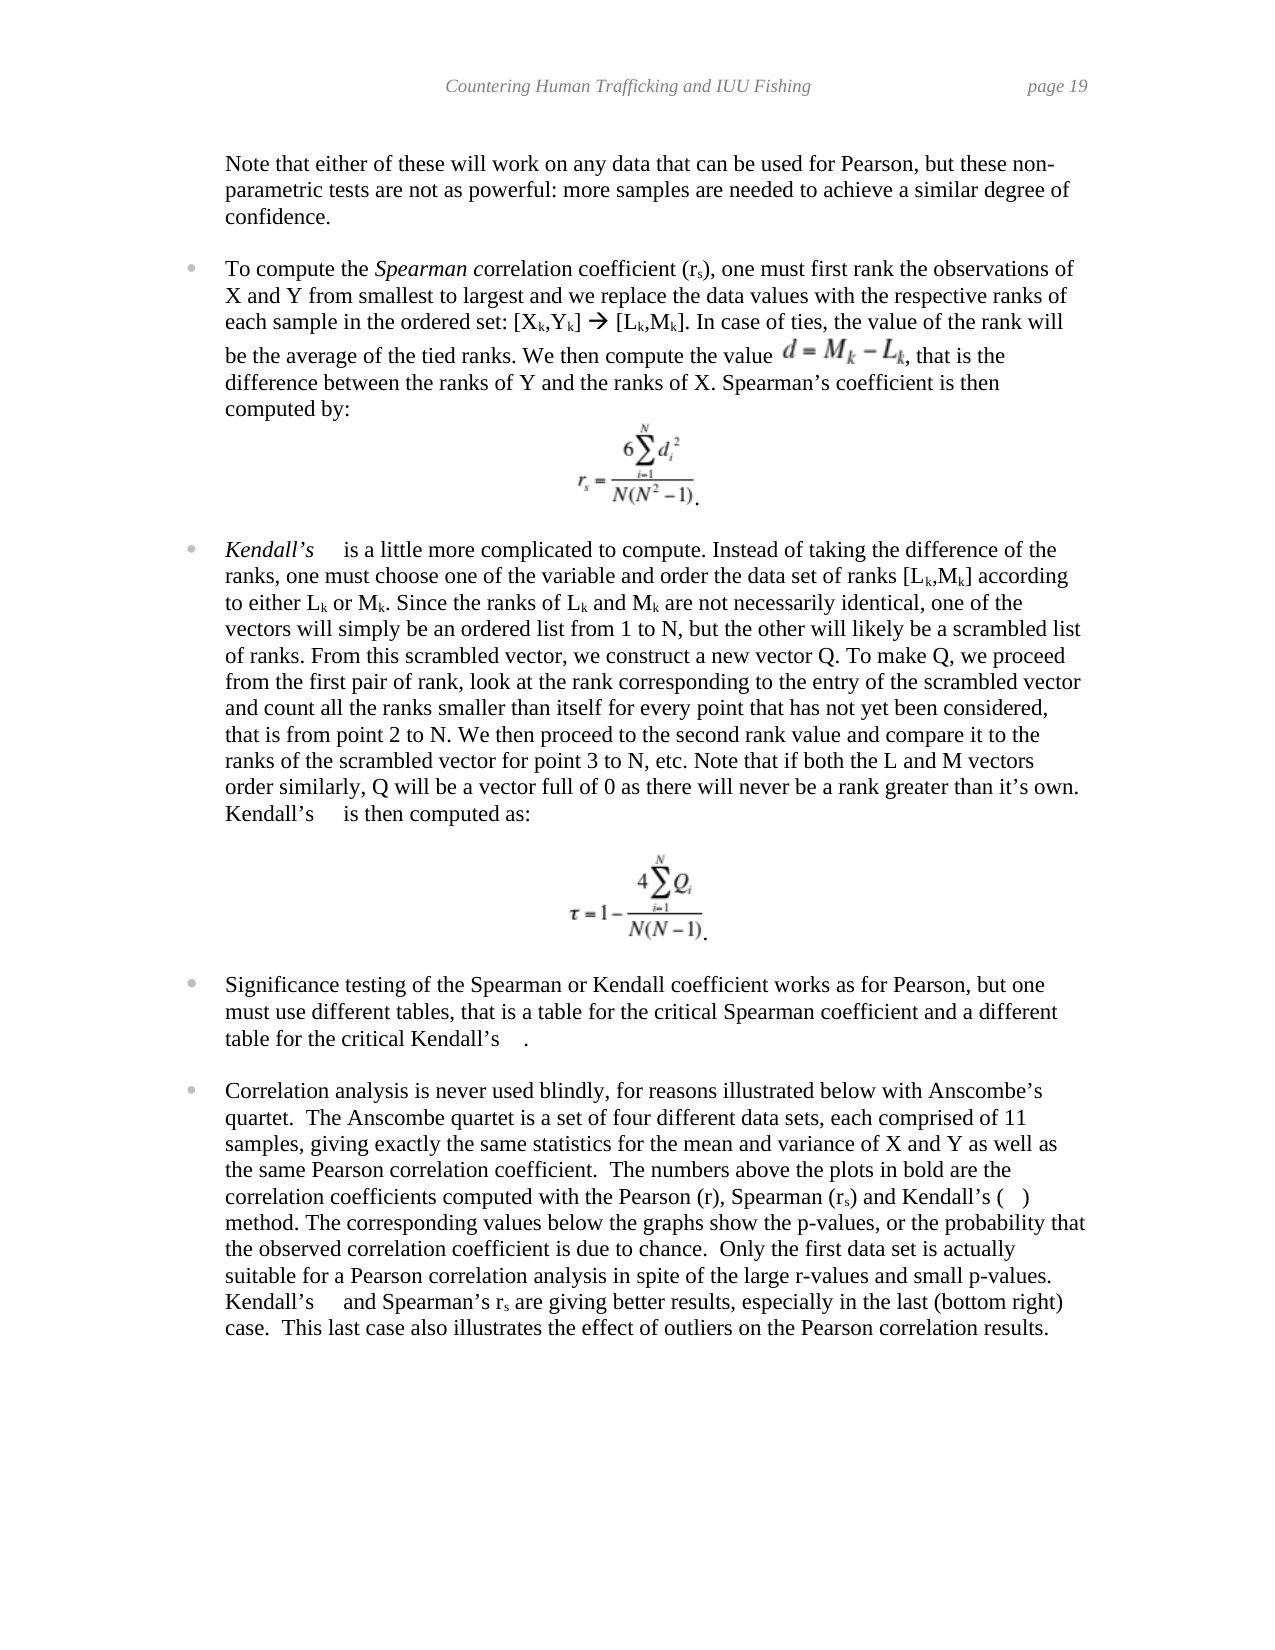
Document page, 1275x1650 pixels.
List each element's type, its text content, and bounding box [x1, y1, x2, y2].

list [187, 150, 1087, 229]
text . [187, 852, 1087, 945]
list Correlation analysis is never used blindly, for reasons illustrated below with Anscombe’s quartet. The Anscombe quartet is a set of four different data sets, each comprised of 11 samples, giving exactly the same statistics for the mean and variance of X and Y as well as the same Pearson correlation coefficient. The numbers above the plots in bold are the correlation coefficients computed with the Pearson (r), Spearman (rs) and Kendall’s () method. The corresponding values below the graphs show the p-values, or the probability that the observed correlation coefficient is due to chance. Only the first data set is actually suitable for a Pearson correlation analysis in spite of the large r-values and small p-values. Kendall’s  and Spearman’s rs are giving better results, especially in the last (bottom right) case. This last case also illustrates the effect of outliers on the Pearson correlation results. [187, 1077, 1087, 1341]
list To compute the Spearman correlation coefficient (rs), one must first rank the observations of X and Y from smallest to largest and we replace the data values with the respective ranks of each sample in the ordered set: [Xk,Yk] [Lk,Mk]. In case of ties, the value of the rank will be the average of the tied ranks. We then compute the value , that is the difference between the ranks of Y and the ranks of X. Spearman’s coefficient is then computed by: [187, 255, 1087, 421]
text . [187, 421, 1087, 510]
list Significance testing of the Spearman or Kendall coefficient works as for Pearson, but one must use different tables, that is a table for the critical Spearman coefficient and a different table for the critical Kendall’s . [187, 971, 1087, 1051]
list Kendall’s  is a little more complicated to compute. Instead of taking the difference of the ranks, one must choose one of the variable and order the data set of ranks [Lk,Mk] according to either Lk or Mk. Since the ranks of Lk and Mk are not necessarily identical, one of the vectors will simply be an ordered list from 1 to N, but the other will likely be a scrambled list of ranks. From this scrambled vector, we construct a new vector Q. To make Q, we proceed from the first pair of rank, look at the rank corresponding to the entry of the scrambled vector and count all the ranks smaller than itself for every point that has not yet been considered, that is from point 2 to N. We then proceed to the second rank value and compare it to the ranks of the scrambled vector for point 3 to N, etc. Note that if both the L and M vectors order similarly, Q will be a vector full of 0 as there will never be a rank greater than it’s own. Kendall’s  is then computed as: [187, 536, 1087, 826]
